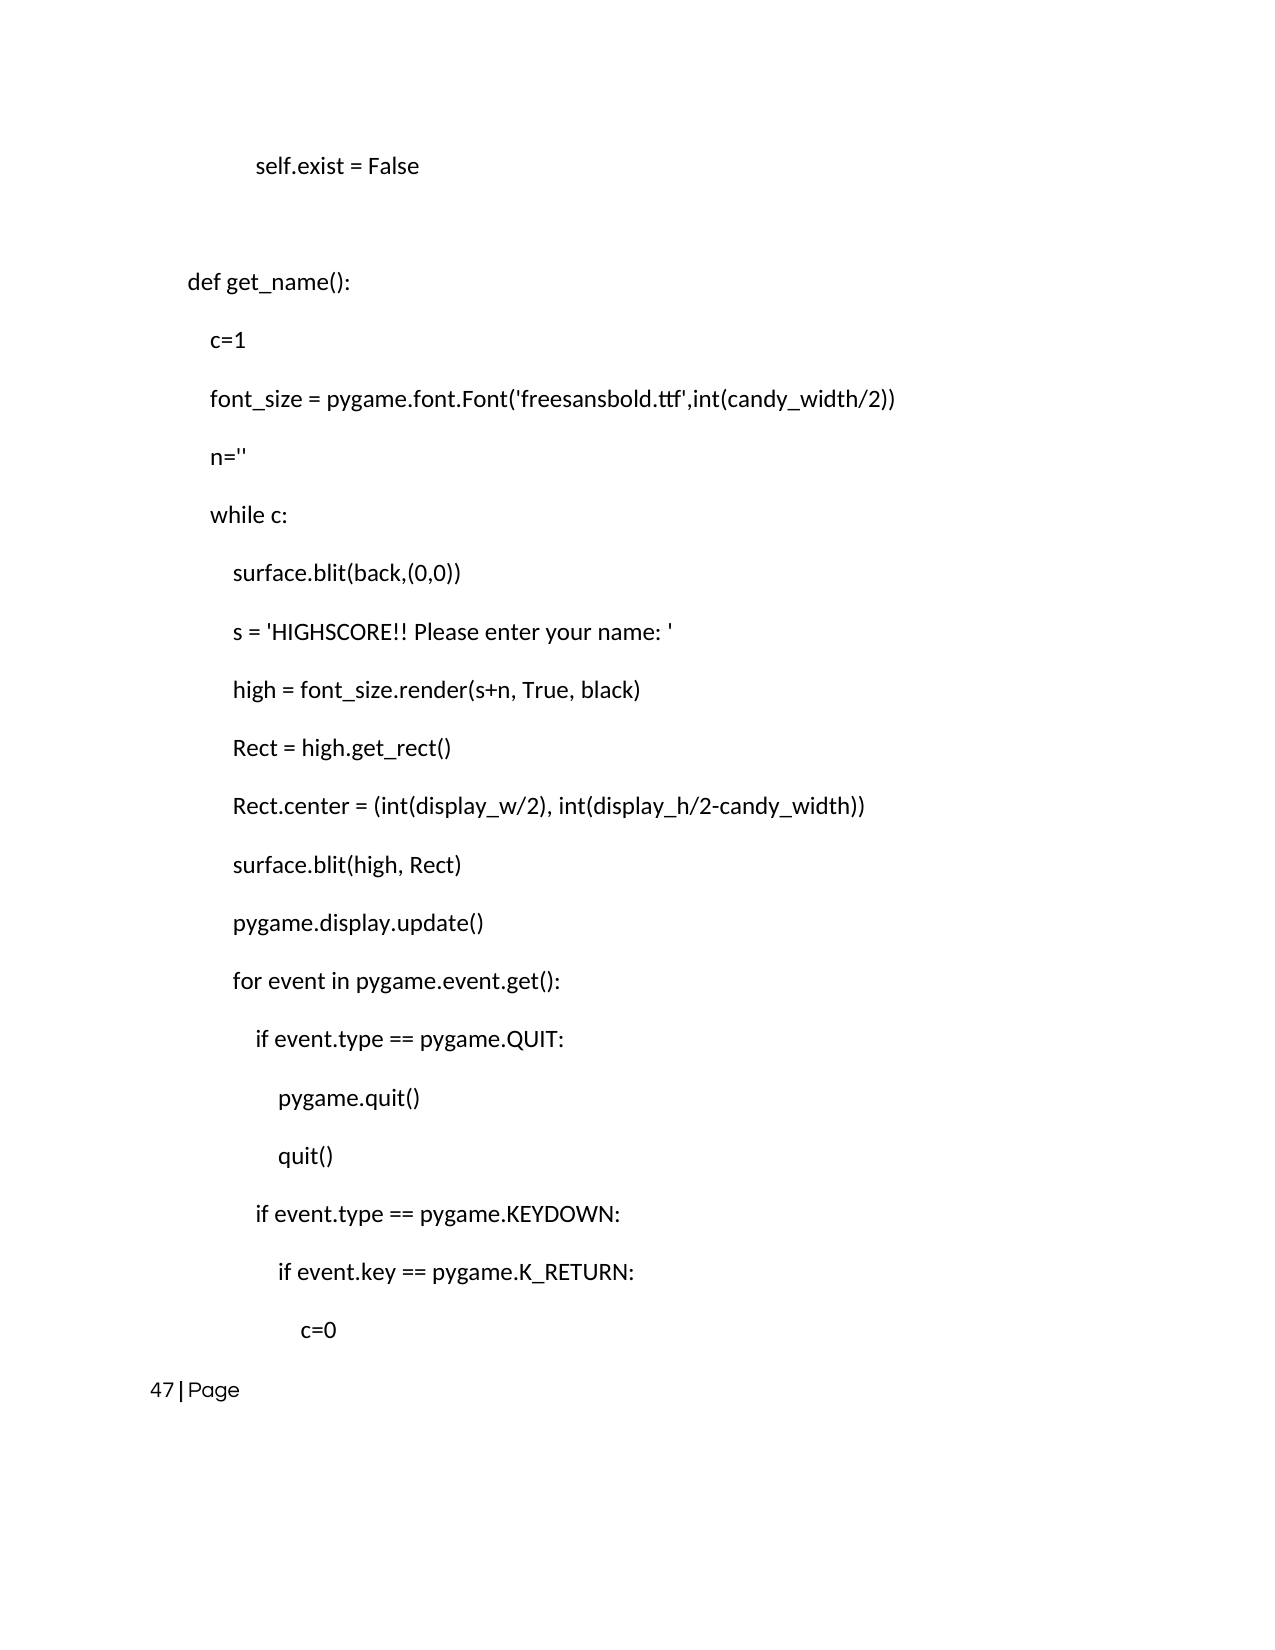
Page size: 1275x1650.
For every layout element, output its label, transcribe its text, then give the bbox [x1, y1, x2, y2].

text if event.type == pygame.KEYDOWN: [187, 1198, 1125, 1229]
text surface.blit(back,(0,0)) [187, 558, 1125, 588]
text s = 'HIGHSCORE!! Please enter your name: ' [187, 616, 1125, 646]
text self.exist = False [187, 150, 1125, 181]
text quit() [187, 1140, 1125, 1170]
text font_size = pygame.font.Font('freesansbold.ttf',int(candy_width/2)) [187, 383, 1125, 413]
text pygame.display.update() [187, 907, 1125, 937]
text surface.blit(high, Rect) [187, 849, 1125, 879]
text Rect = high.get_rect() [187, 732, 1125, 763]
text if event.key == pygame.K_RETURN: [187, 1256, 1125, 1287]
text Rect.center = (int(display_w/2), int(display_h/2-candy_width)) [187, 791, 1125, 821]
text c=0 [187, 1314, 1125, 1345]
text n='' [187, 441, 1125, 472]
text if event.type == pygame.QUIT: [187, 1023, 1125, 1054]
text while c: [187, 499, 1125, 530]
text high = font_size.render(s+n, True, black) [187, 674, 1125, 704]
text def get_name(): [187, 266, 1125, 297]
text c=1 [187, 325, 1125, 355]
text pygame.quit() [187, 1082, 1125, 1112]
text for event in pygame.event.get(): [187, 965, 1125, 996]
